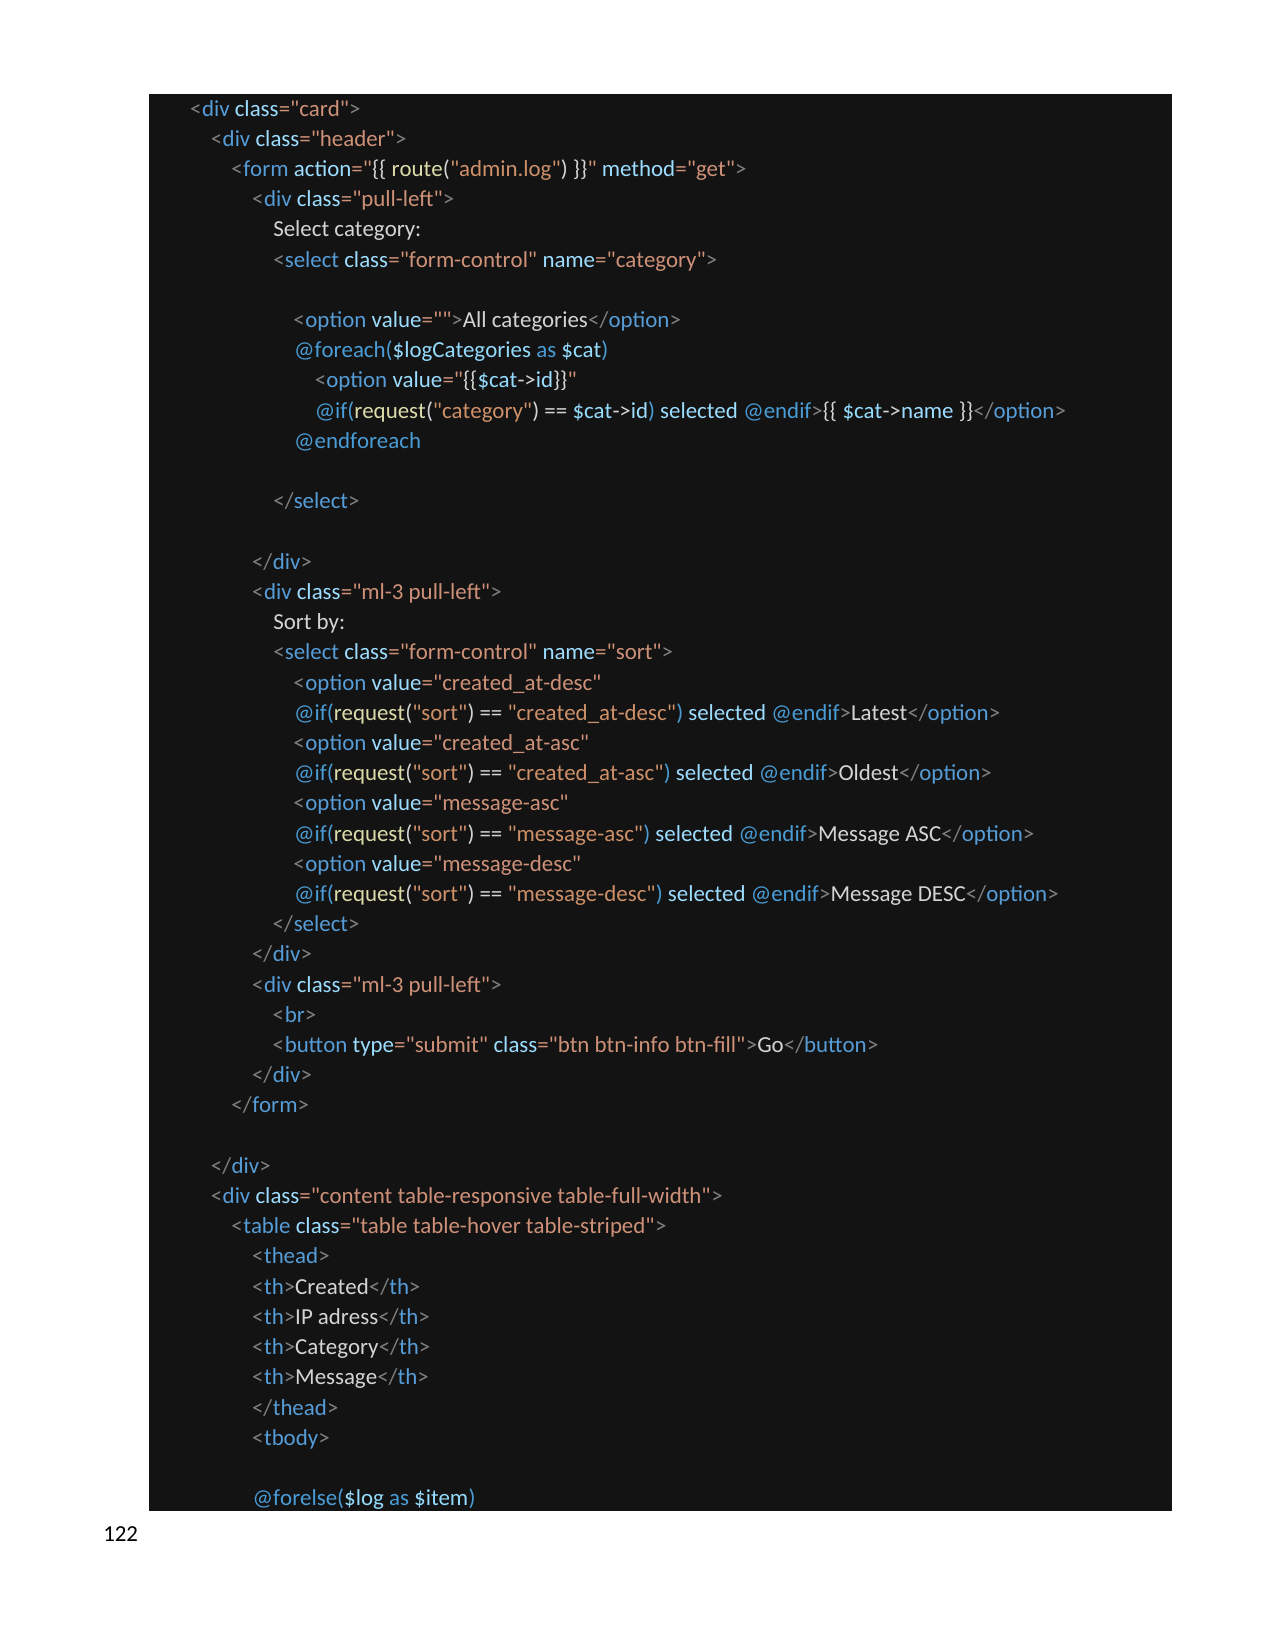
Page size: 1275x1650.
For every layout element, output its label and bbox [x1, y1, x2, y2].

text [149, 94, 1172, 1511]
